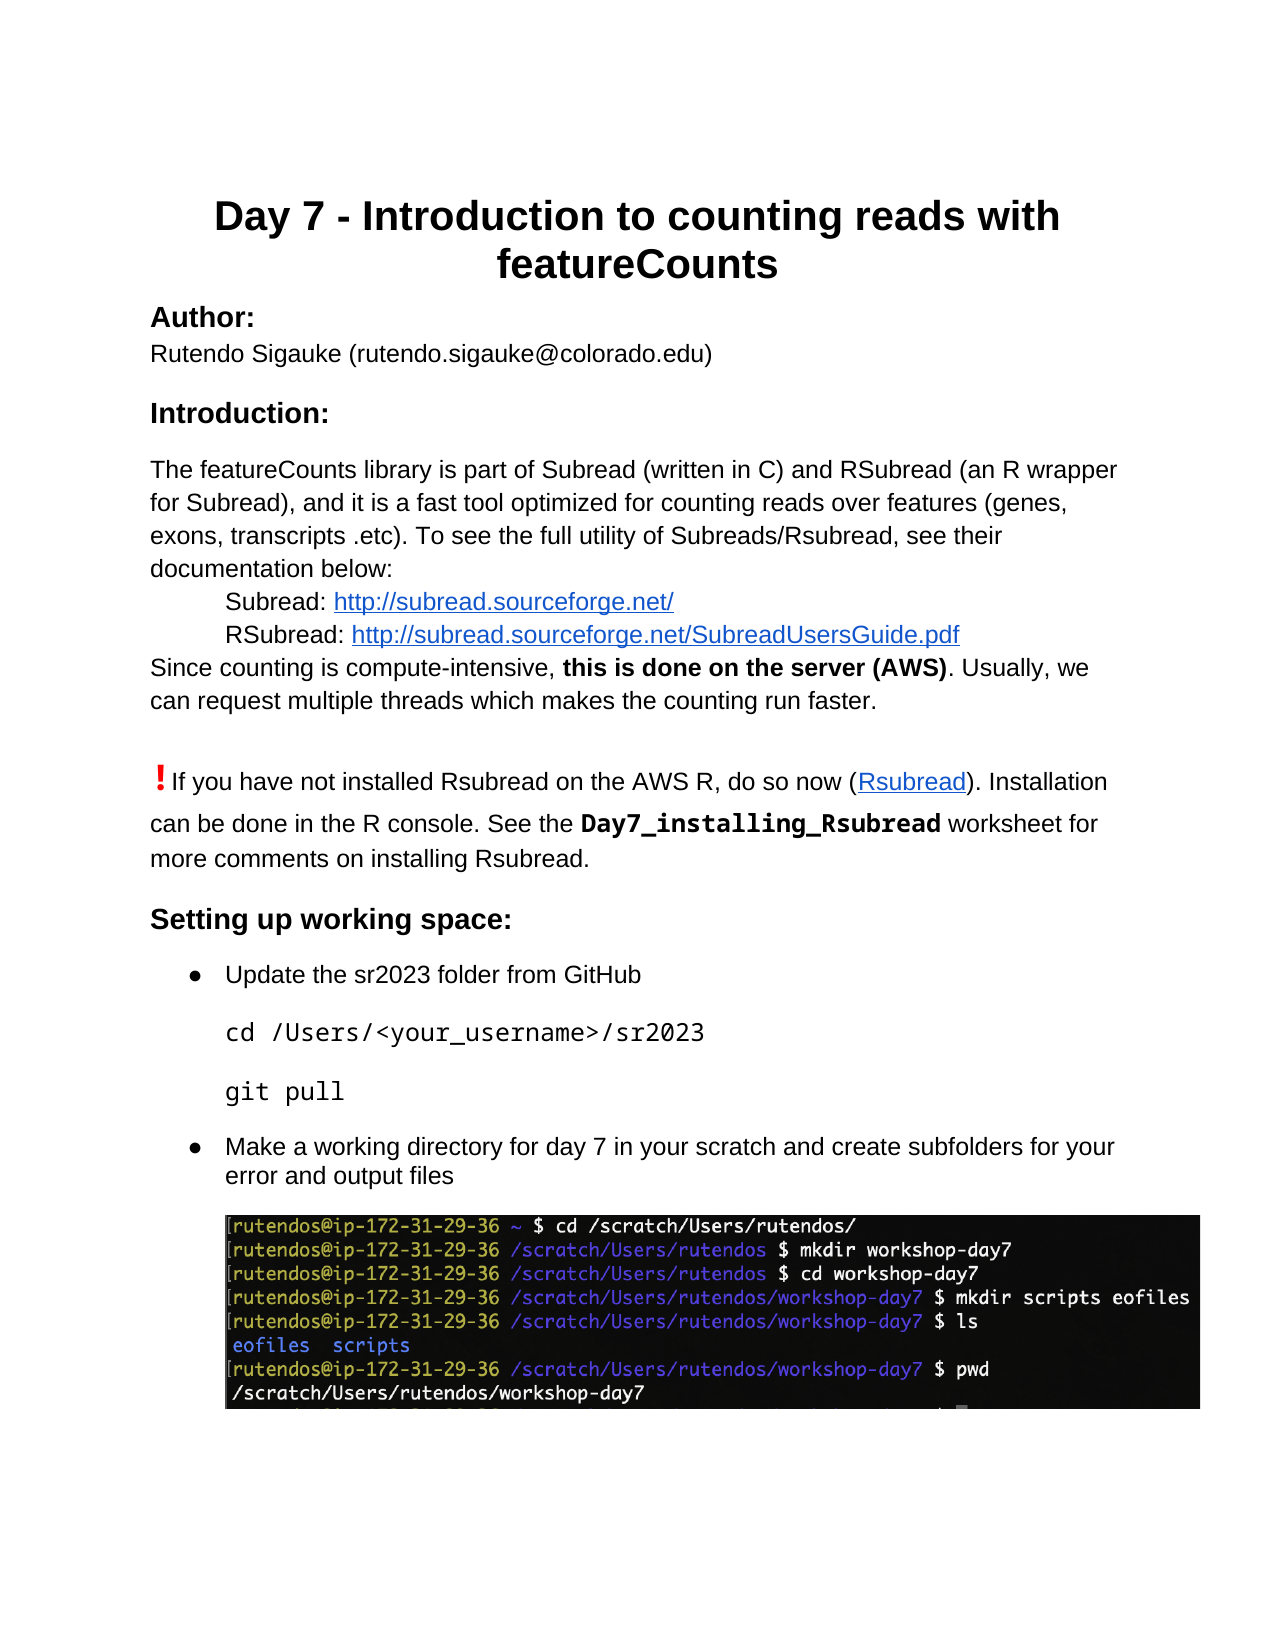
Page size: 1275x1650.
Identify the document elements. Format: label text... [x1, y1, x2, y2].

text git pull [150, 1073, 1125, 1107]
text Since counting is compute-intensive, this is done on the server (AWS). Usually, we can request multiple threads which makes the counting run faster. [150, 653, 1125, 715]
text The featureCounts library is part of Subread (written in C) and RSubread (an R wrapper for Subread), and it is a fast tool optimized for counting reads over features (genes, exons, transcripts .etc). To see the full utility of Subreads/Rsubread, see their documentation below: [150, 455, 1125, 583]
text RSubread: http://subread.sourceforge.net/SubreadUsersGuide.pdf [150, 620, 1125, 649]
text Introduction: [150, 397, 1125, 430]
text !If you have not installed Rsubread on the AWS R, do so now (Rsubread). Installation can be done in the R console. See the Day7_installing_Rsubread worksheet for more comments on installing Rsubread. [150, 752, 1125, 873]
text Subread: http://subread.sourceforge.net/ [150, 587, 1125, 616]
picture [225, 1215, 1200, 1409]
list Make a working directory for day 7 in your scratch and create subfolders for your error and output files [187, 1132, 1125, 1190]
list Update the sr2023 folder from GitHub [187, 961, 1125, 989]
subtitle Day 7 - Introduction to counting reads with featureCounts [150, 192, 1125, 287]
text Author: [150, 300, 1125, 333]
text Setting up working space: [150, 902, 1125, 936]
text Rutendo Sigauke (rutendo.sigauke@colorado.edu) [150, 338, 1125, 367]
text cd /Users/<your_username>/sr2023 [150, 1014, 1125, 1048]
